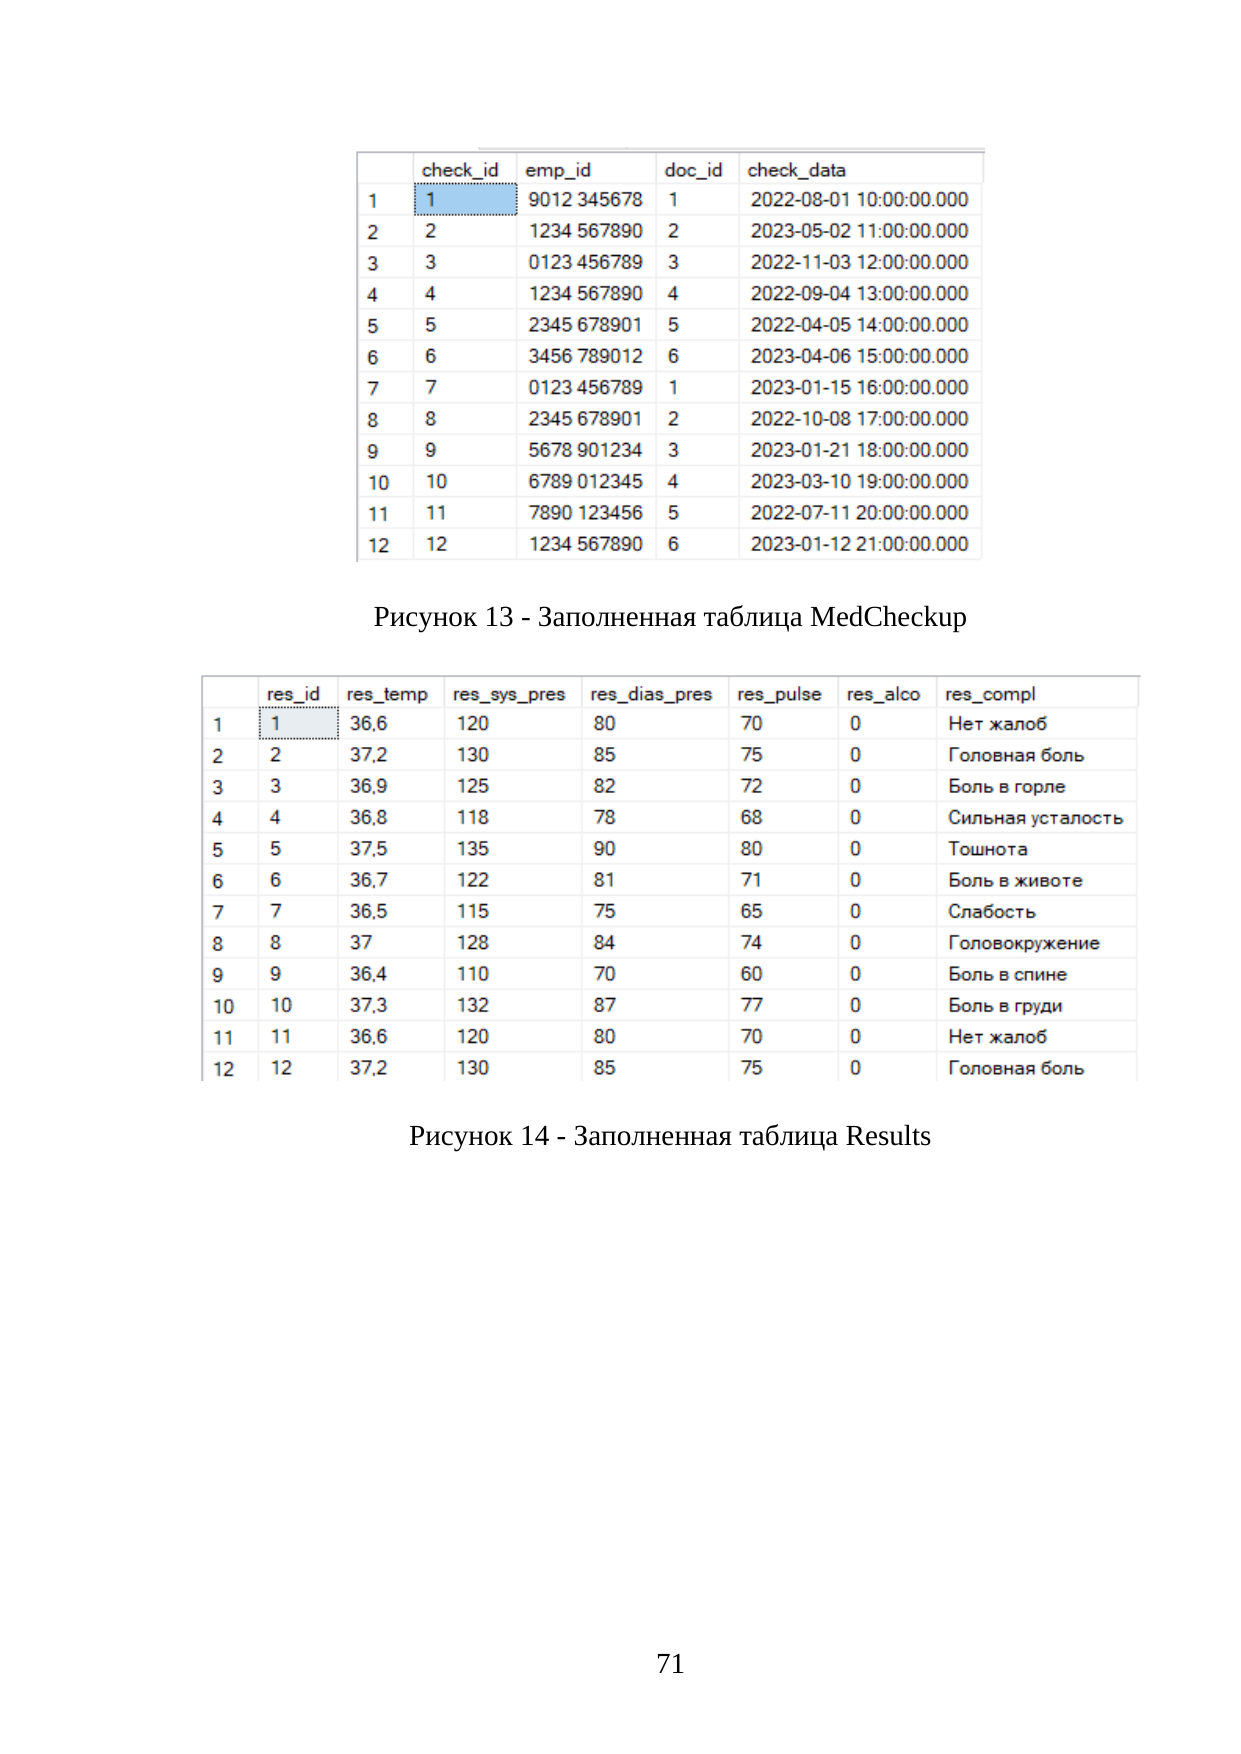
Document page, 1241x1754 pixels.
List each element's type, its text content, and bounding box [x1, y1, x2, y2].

text Рисунок 13 - Заполненная таблица MedCheckup [177, 599, 1163, 633]
picture [200, 674, 1141, 1081]
text Рисунок 14 - Заполненная таблица Results [177, 1118, 1163, 1152]
picture [355, 147, 986, 562]
